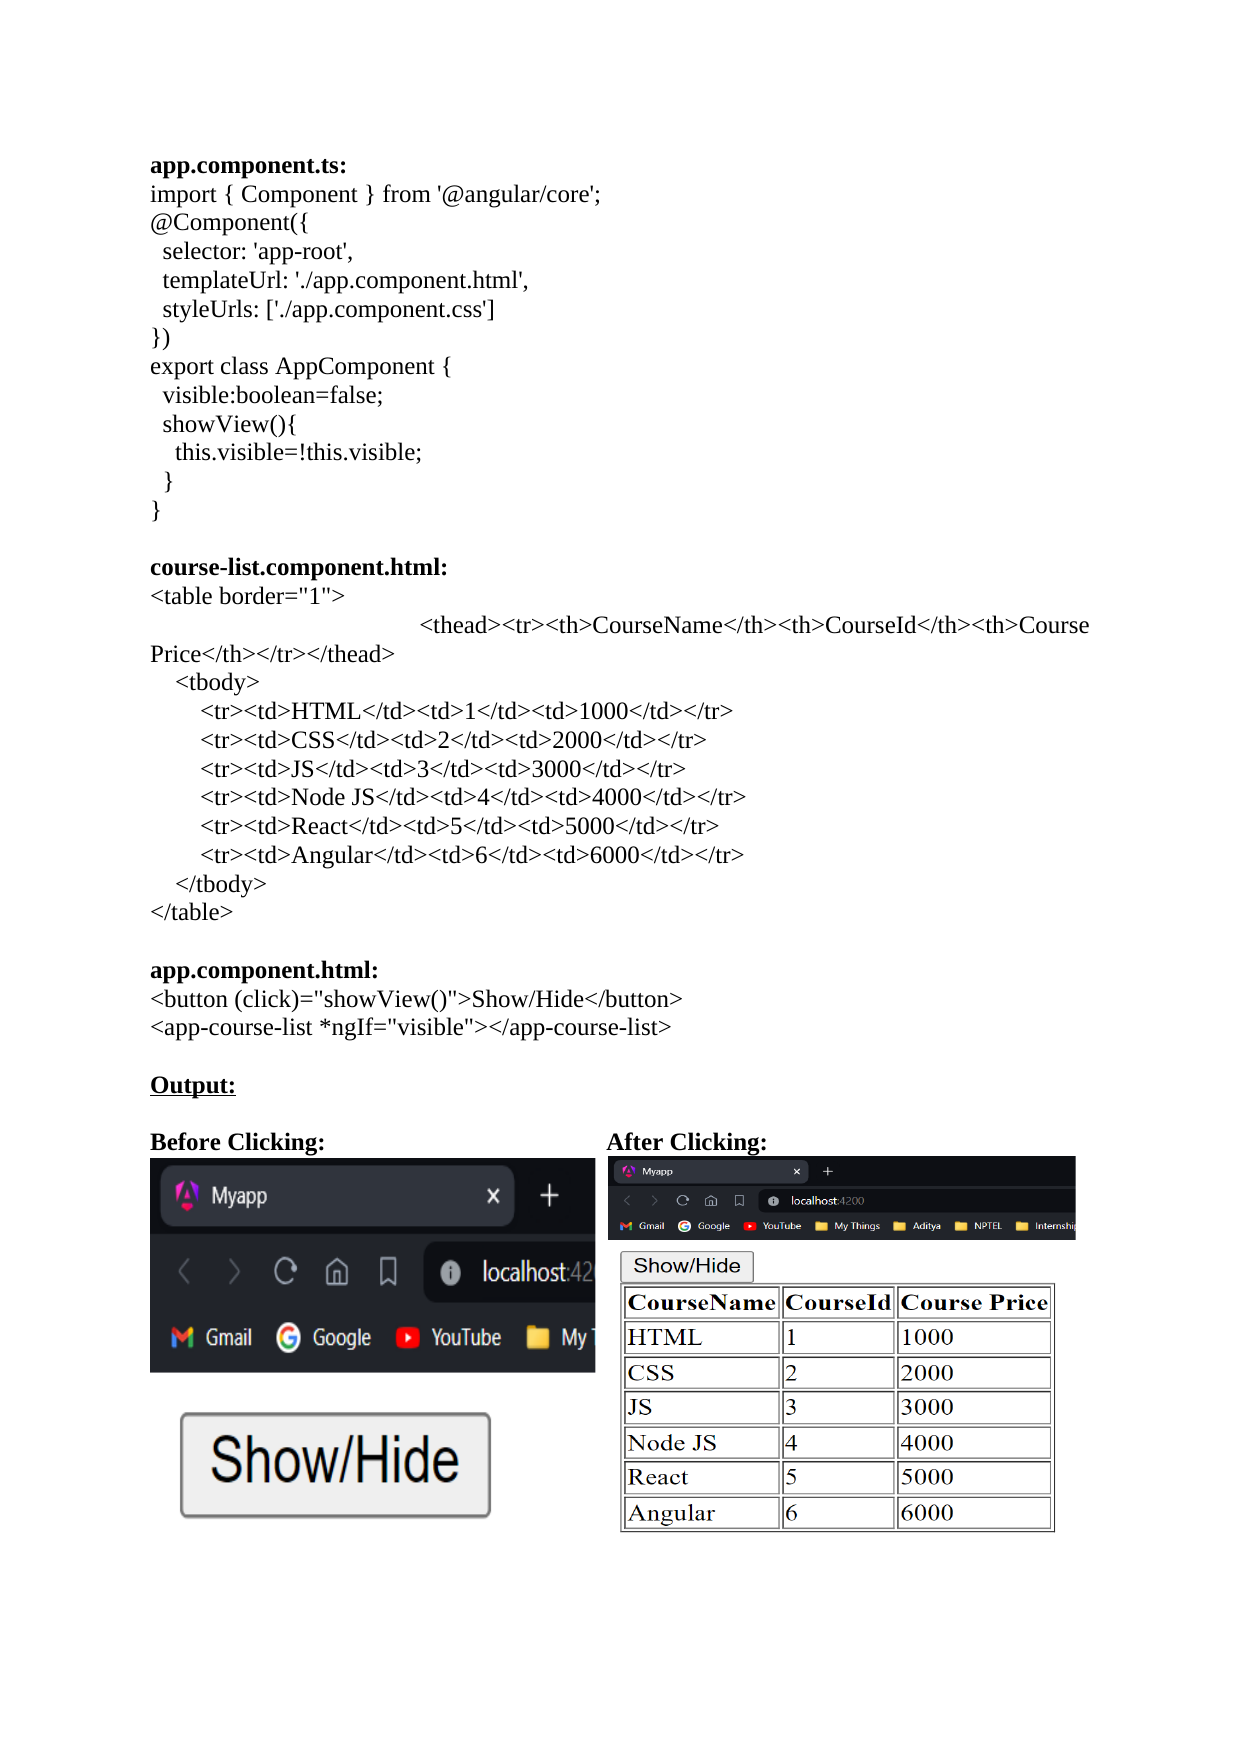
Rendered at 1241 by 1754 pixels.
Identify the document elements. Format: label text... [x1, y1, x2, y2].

text this.visible=!this.visible; [150, 437, 1090, 466]
text @Component({ [150, 207, 1090, 236]
text <tr><td>HTML</td><td>1</td><td>1000</td></tr> [150, 696, 1090, 725]
text }) [150, 322, 1090, 351]
text templateUrl: './app.component.html', [150, 265, 1090, 294]
picture [150, 1158, 596, 1539]
text <tr><td>Angular</td><td>6</td><td>6000</td></tr> [150, 840, 1090, 869]
text </tbody> [150, 869, 1090, 897]
text <table border="1"> [150, 581, 1090, 610]
text Output: [150, 1070, 1090, 1099]
text course-list.component.html: [150, 552, 1090, 581]
text <tr><td>CSS</td><td>2</td><td>2000</td></tr> [150, 725, 1090, 754]
text <button (click)="showView()">Show/Hide</button> [150, 984, 1090, 1012]
text } [150, 466, 1090, 495]
text app.component.html: [150, 955, 1090, 984]
text </table> [150, 897, 1090, 926]
text } [150, 495, 1090, 524]
text Before Clicking: After Clicking: [150, 1127, 1090, 1156]
text <tr><td>JS</td><td>3</td><td>3000</td></tr> [150, 754, 1090, 782]
text styleUrls: ['./app.component.css'] [150, 294, 1090, 322]
text selector: 'app-root', [150, 236, 1090, 265]
text <thead><tr><th>CourseName</th><th>CourseId</th><th>Course Price</th></tr></thead> [150, 610, 1090, 667]
text showView(){ [150, 409, 1090, 437]
text <tbody> [150, 667, 1090, 696]
text app.component.ts: [150, 150, 1090, 179]
text <app-course-list *ngIf="visible"></app-course-list> [150, 1012, 1090, 1041]
text export class AppComponent { [150, 351, 1090, 380]
text visible:boolean=false; [150, 380, 1090, 409]
picture [608, 1156, 1076, 1539]
text import { Component } from '@angular/core'; [150, 179, 1090, 207]
text <tr><td>Node JS</td><td>4</td><td>4000</td></tr> [150, 782, 1090, 811]
text <tr><td>React</td><td>5</td><td>5000</td></tr> [150, 811, 1090, 840]
